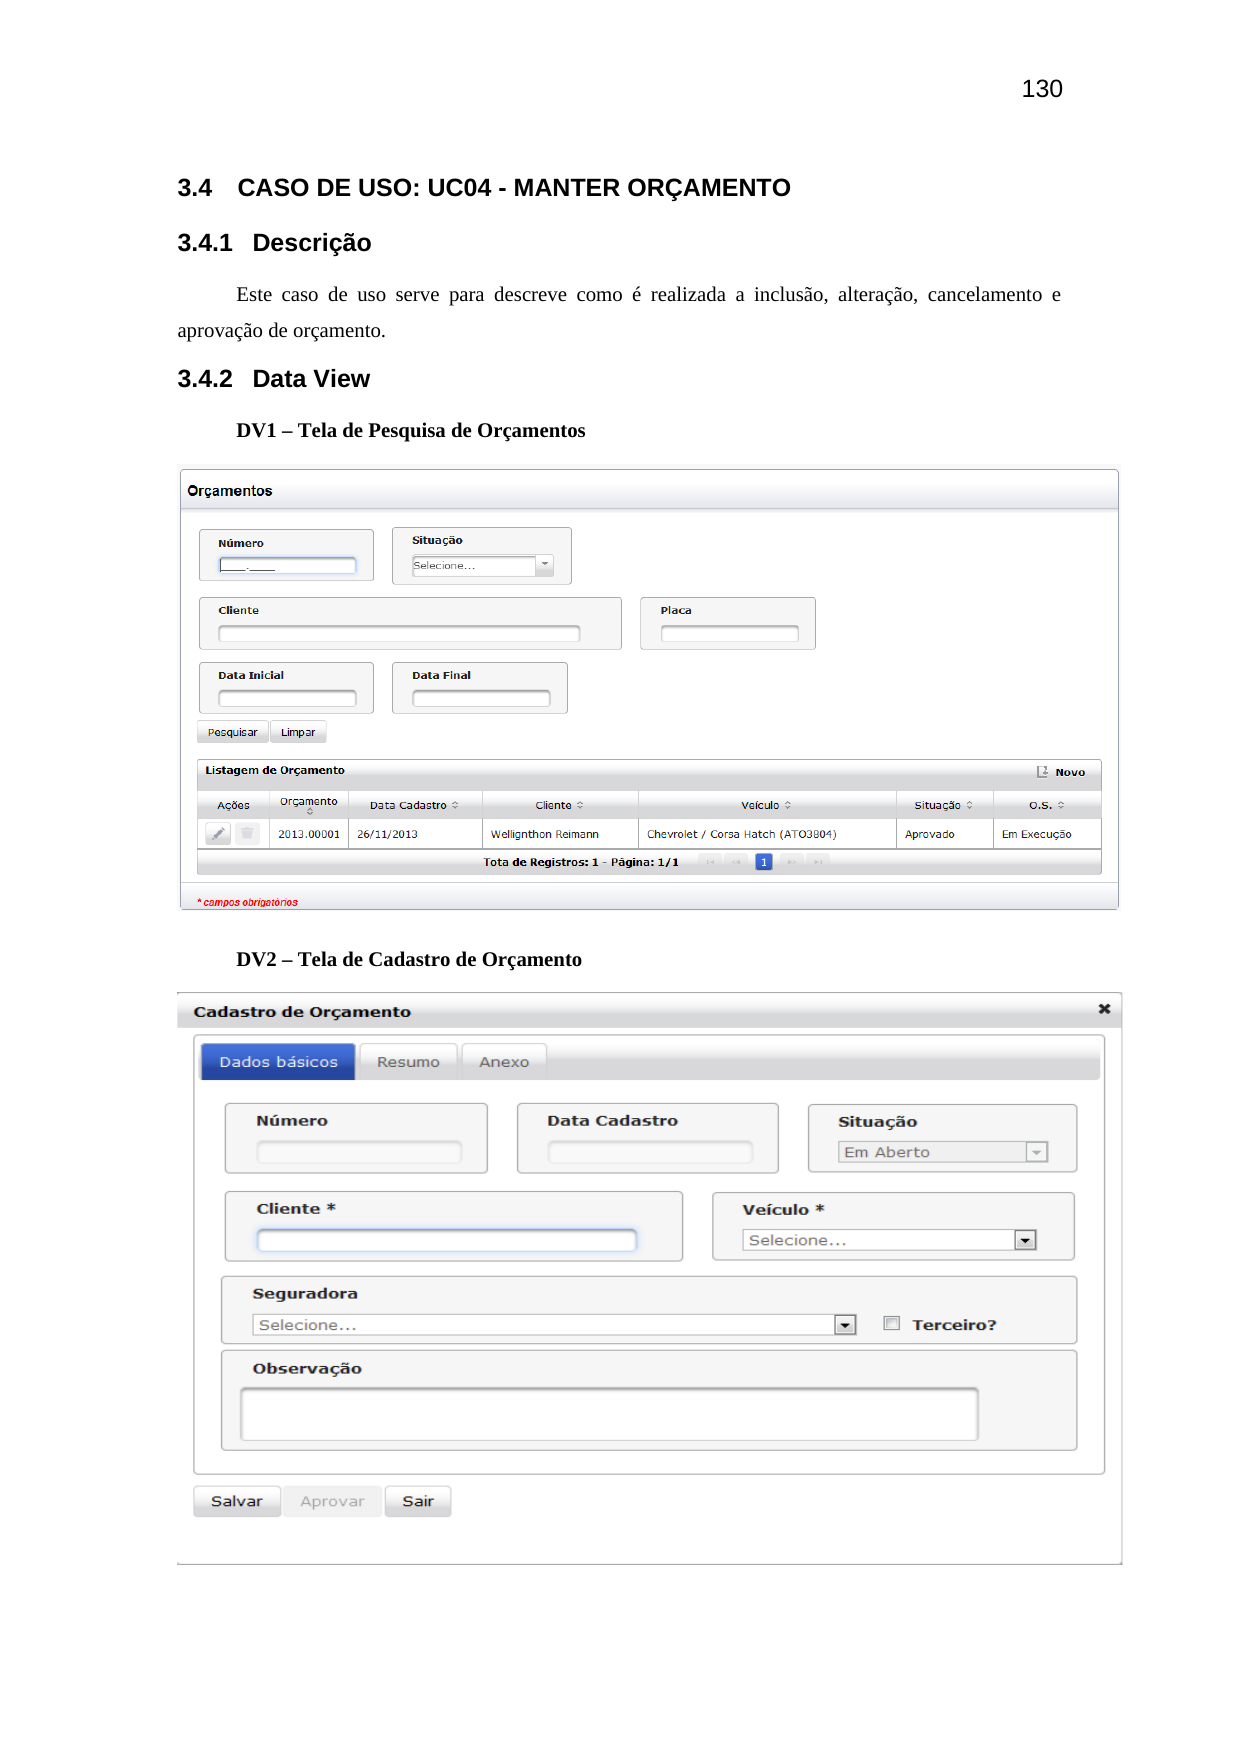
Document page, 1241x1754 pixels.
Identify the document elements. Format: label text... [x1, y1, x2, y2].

picture [177, 464, 1121, 911]
text DV1 – Tela de Pesquisa de Orçamentos [236, 418, 1063, 442]
text Este caso de uso serve para descreve como é realizada a inclusão, alteração, cancelamento e aprovação de orçamento. [177, 282, 1063, 342]
text Descrição [177, 228, 1063, 257]
text DV2 – Tela de Cadastro de Orçamento [236, 946, 1063, 971]
picture [177, 992, 1123, 1565]
text Data View [177, 364, 1063, 393]
text Caso de Uso: UC04 - Manter Orçamento [177, 172, 1063, 201]
